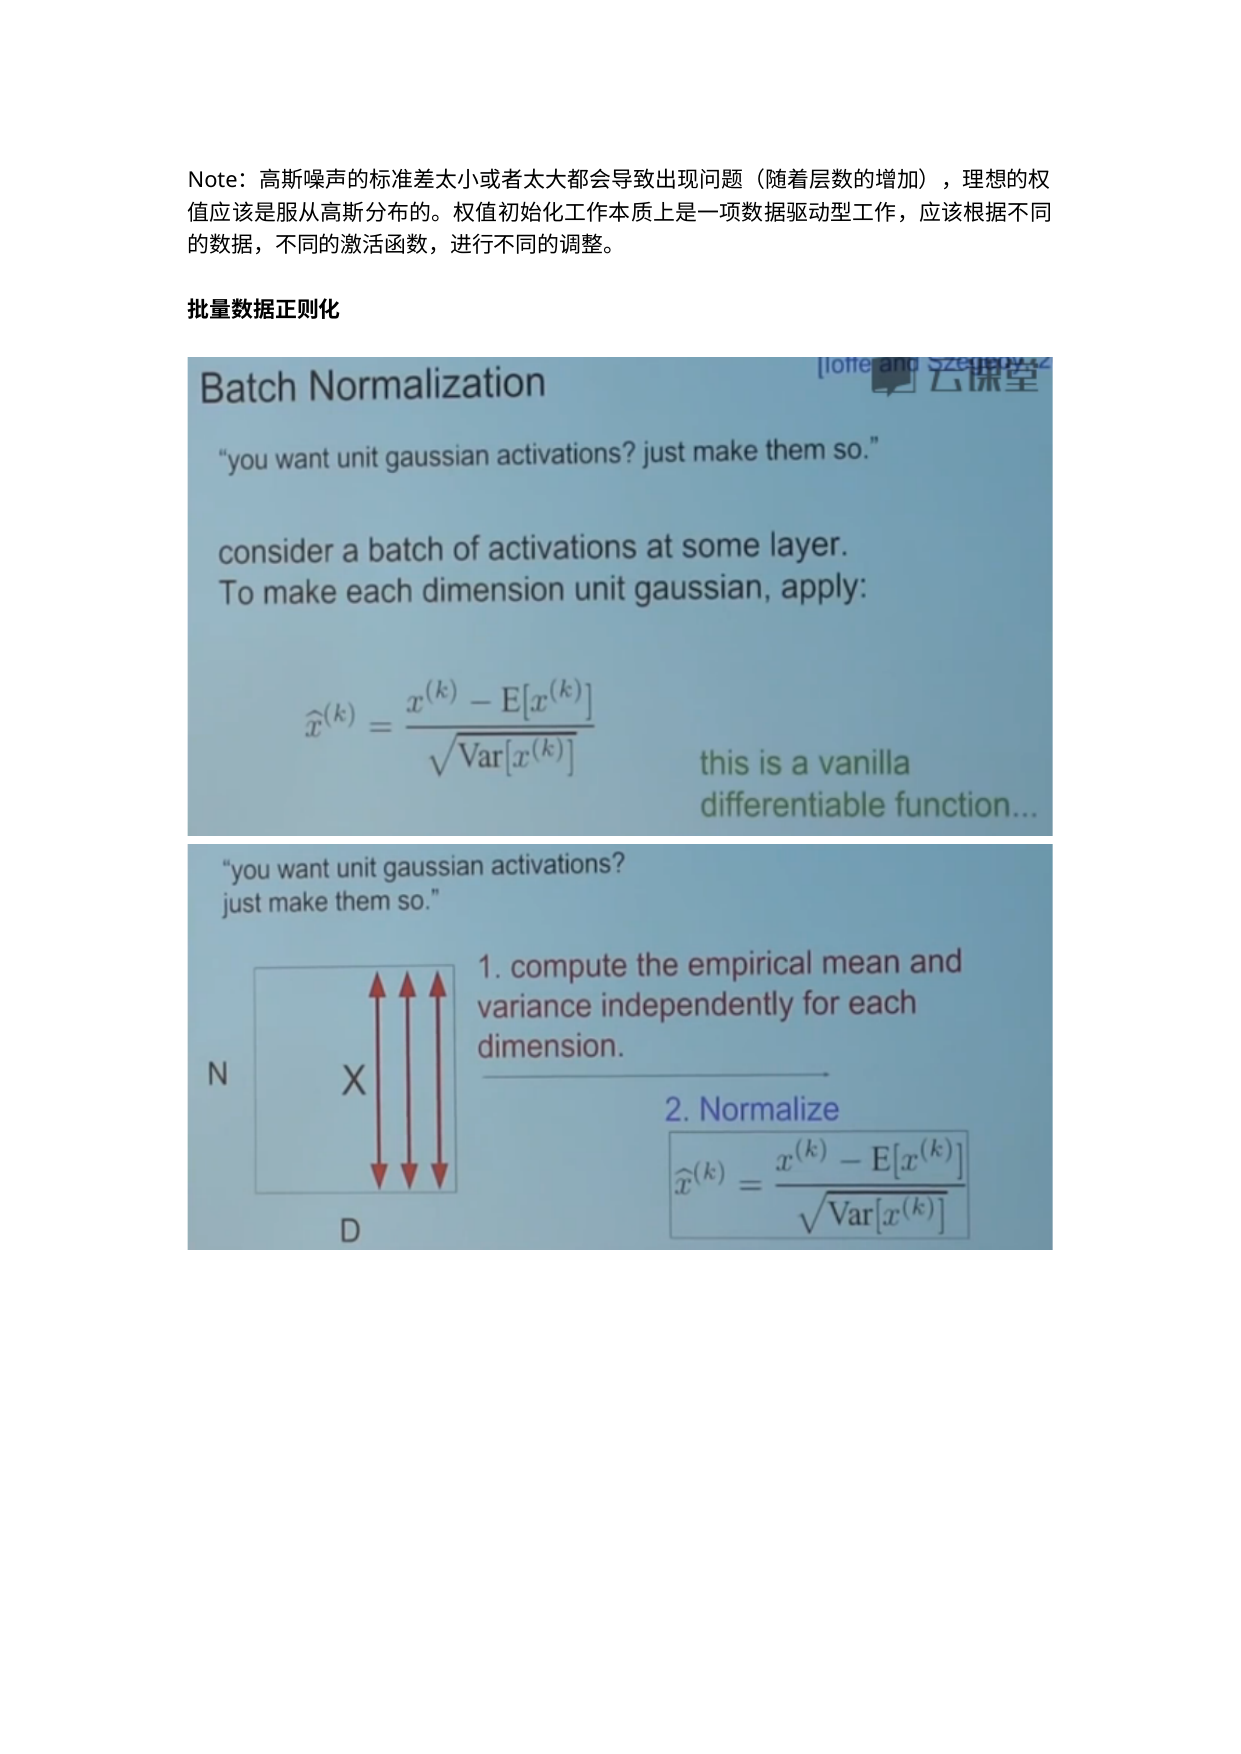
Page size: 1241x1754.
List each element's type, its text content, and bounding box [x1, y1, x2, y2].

picture [187, 844, 1053, 1250]
picture [187, 357, 1053, 836]
text 批量数据正则化 [187, 292, 1053, 324]
text Note：高斯噪声的标准差太小或者太大都会导致出现问题（随着层数的增加），理想的权值应该是服从高斯分布的。权值初始化工作本质上是一项数据驱动型工作，应该根据不同的数据，不同的激活函数，进行不同的调整。 [187, 162, 1053, 259]
